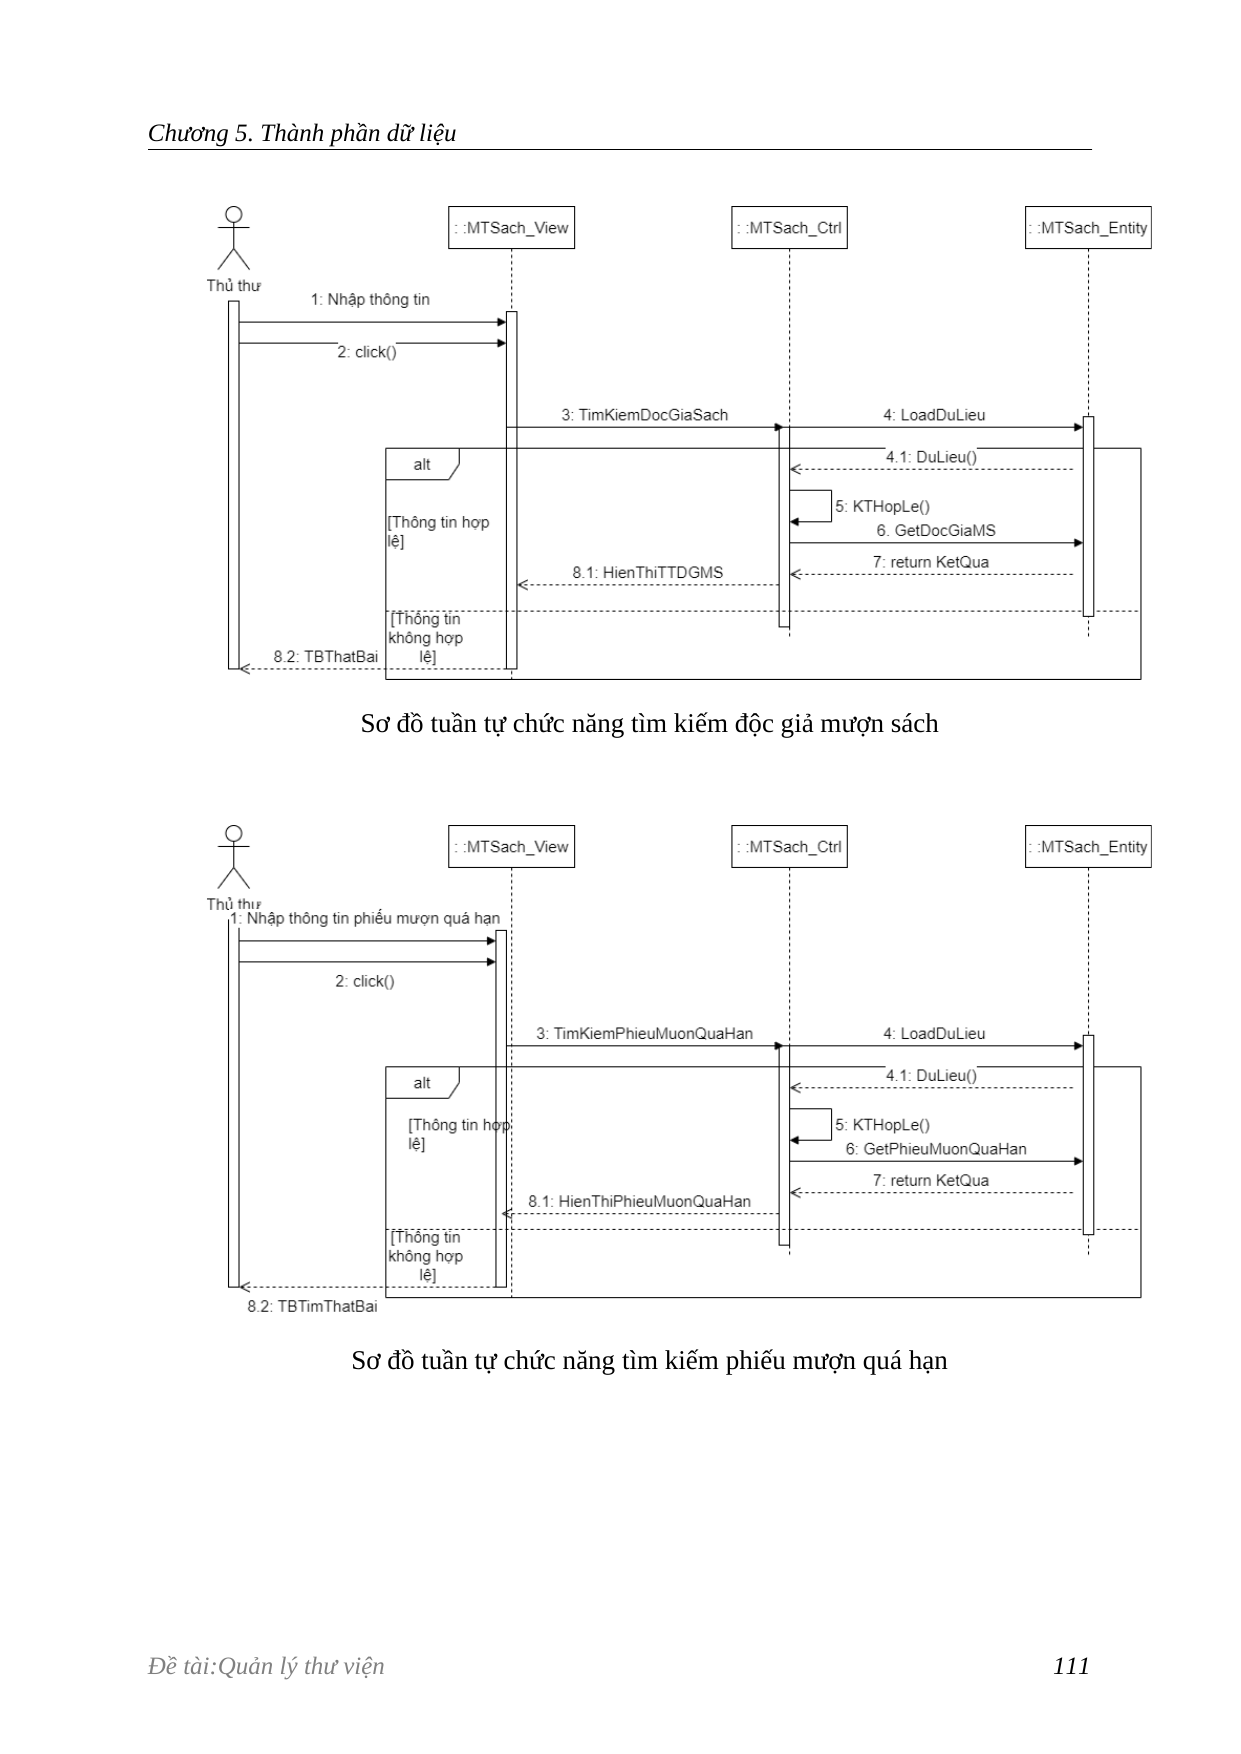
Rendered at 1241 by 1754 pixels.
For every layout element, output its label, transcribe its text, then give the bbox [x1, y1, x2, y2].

picture [206, 825, 1152, 1316]
text Sơ đồ tuần tự chức năng tìm kiếm độc giả mượn sách [148, 707, 1092, 738]
text Sơ đồ tuần tự chức năng tìm kiếm phiếu mượn quá hạn [148, 1344, 1092, 1375]
picture [206, 206, 1152, 680]
